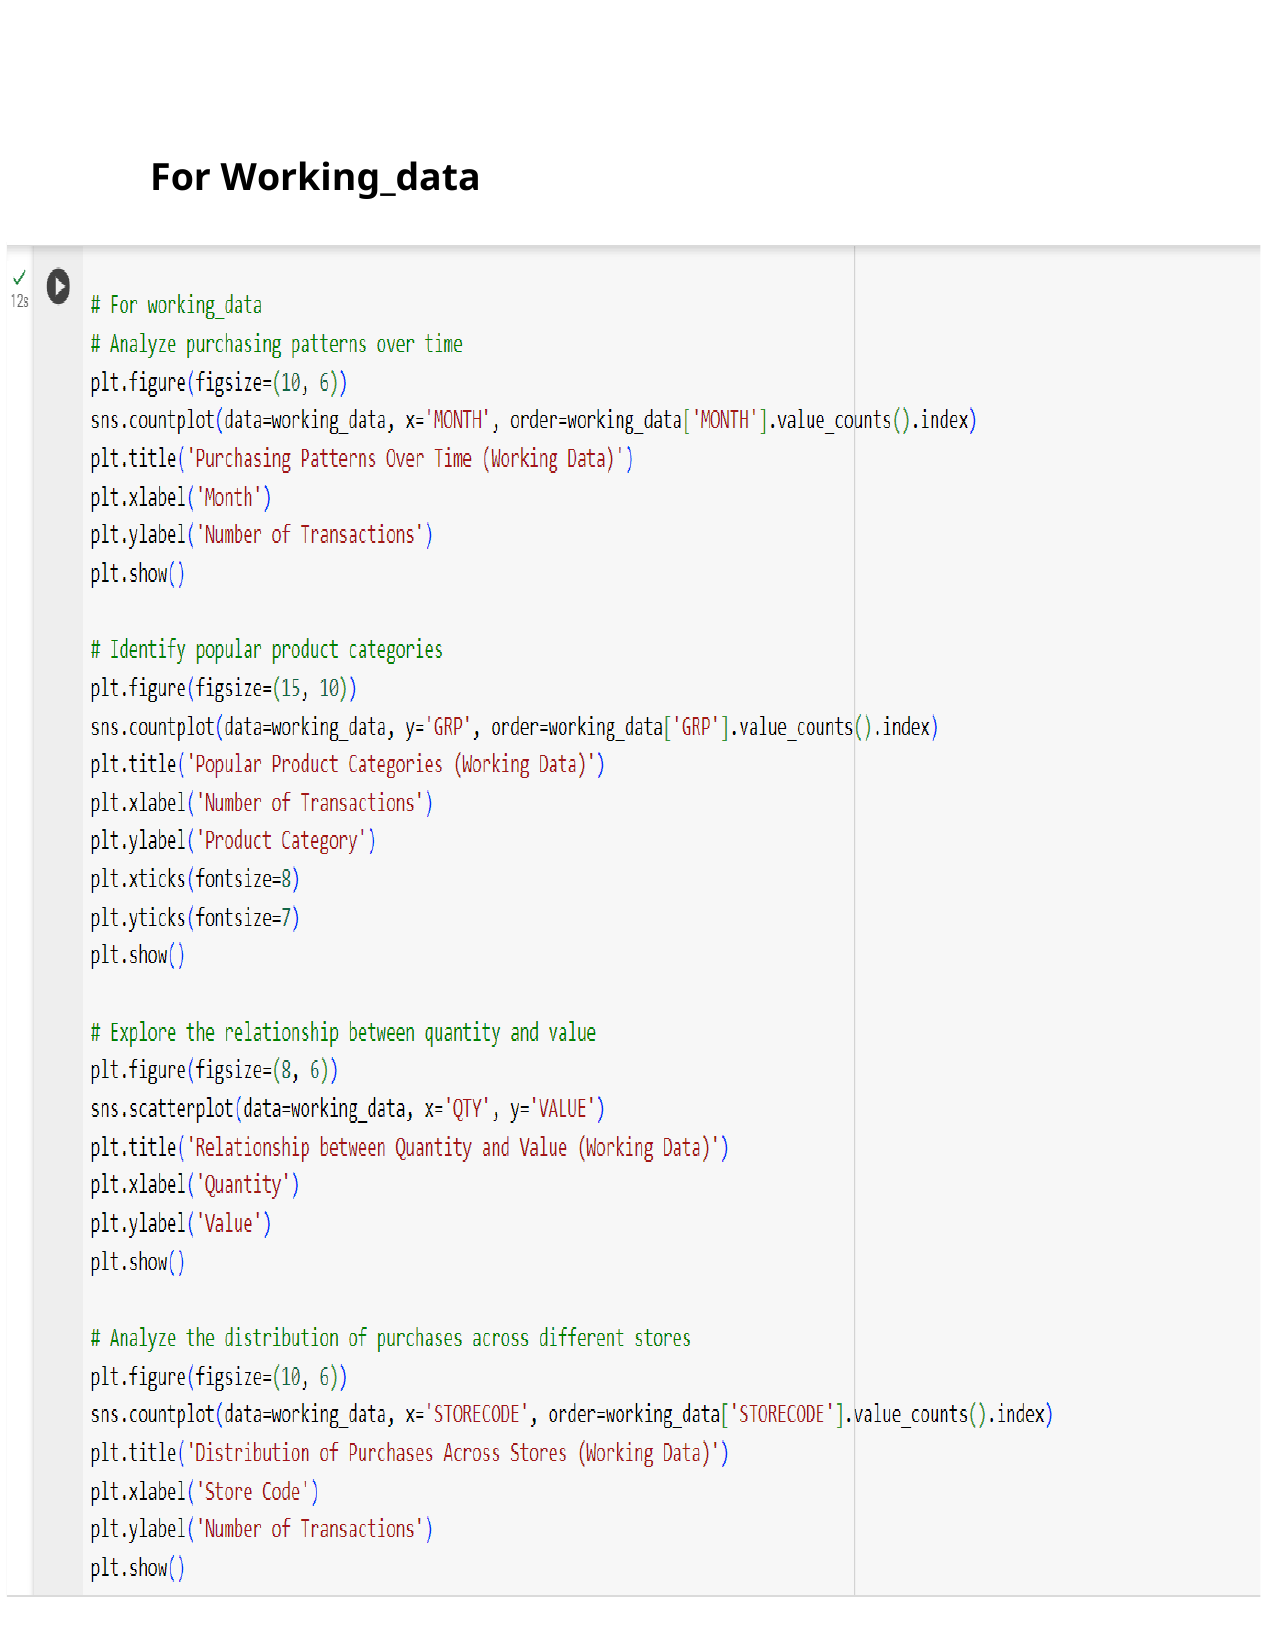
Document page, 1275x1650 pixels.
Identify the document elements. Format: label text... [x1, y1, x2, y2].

picture [6, 242, 1261, 1608]
text For Working_data [150, 150, 1125, 201]
